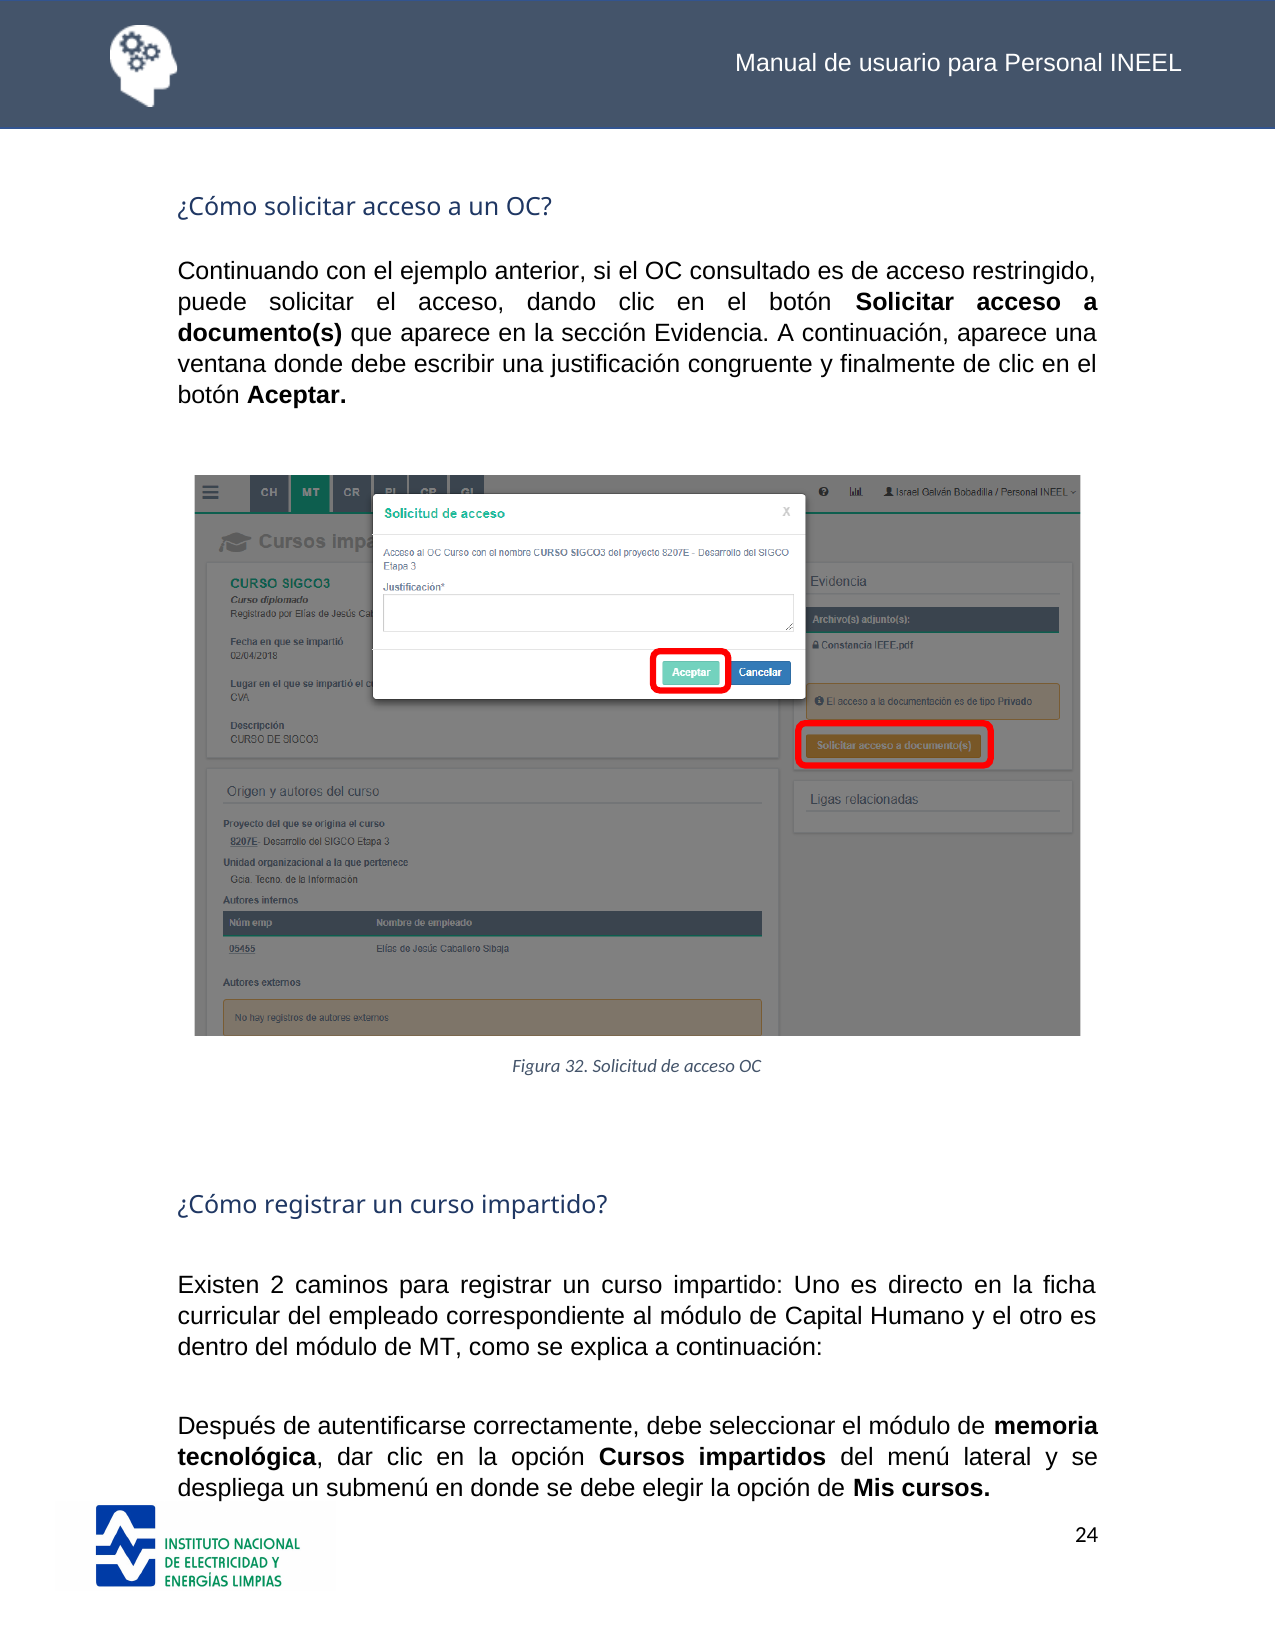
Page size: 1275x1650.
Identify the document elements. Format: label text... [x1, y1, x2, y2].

picture [110, 25, 178, 107]
text Figura 32. Solicitud de acceso OC [177, 1054, 1098, 1077]
picture [54, 1501, 337, 1591]
text Después de autentificarse correctamente, debe seleccionar el módulo de memoria tecnológica, dar clic en la opción Cursos impartidos del menú lateral y se despliega un submenú en donde se debe elegir la opción de Mis cursos. [177, 1411, 1098, 1502]
subtitle ¿Cómo solicitar acceso a un OC? [177, 189, 1098, 223]
picture [194, 475, 1081, 1036]
text Continuando con el ejemplo anterior, si el OC consultado es de acceso restringido, puede solicitar el acceso, dando clic en el botón Solicitar acceso a documento(s) que aparece en la sección Evidencia. A continuación, aparece una ventana donde debe escribir una justificación congruente y finalmente de clic en el botón Aceptar. [177, 256, 1098, 409]
subtitle ¿Cómo registrar un curso impartido? [177, 1186, 1098, 1220]
text Existen 2 caminos para registrar un curso impartido: Uno es directo en la ficha curricular del empleado correspondiente al módulo de Capital Humano y el otro es dentro del módulo de MT, como se explica a continuación: [177, 1270, 1098, 1361]
